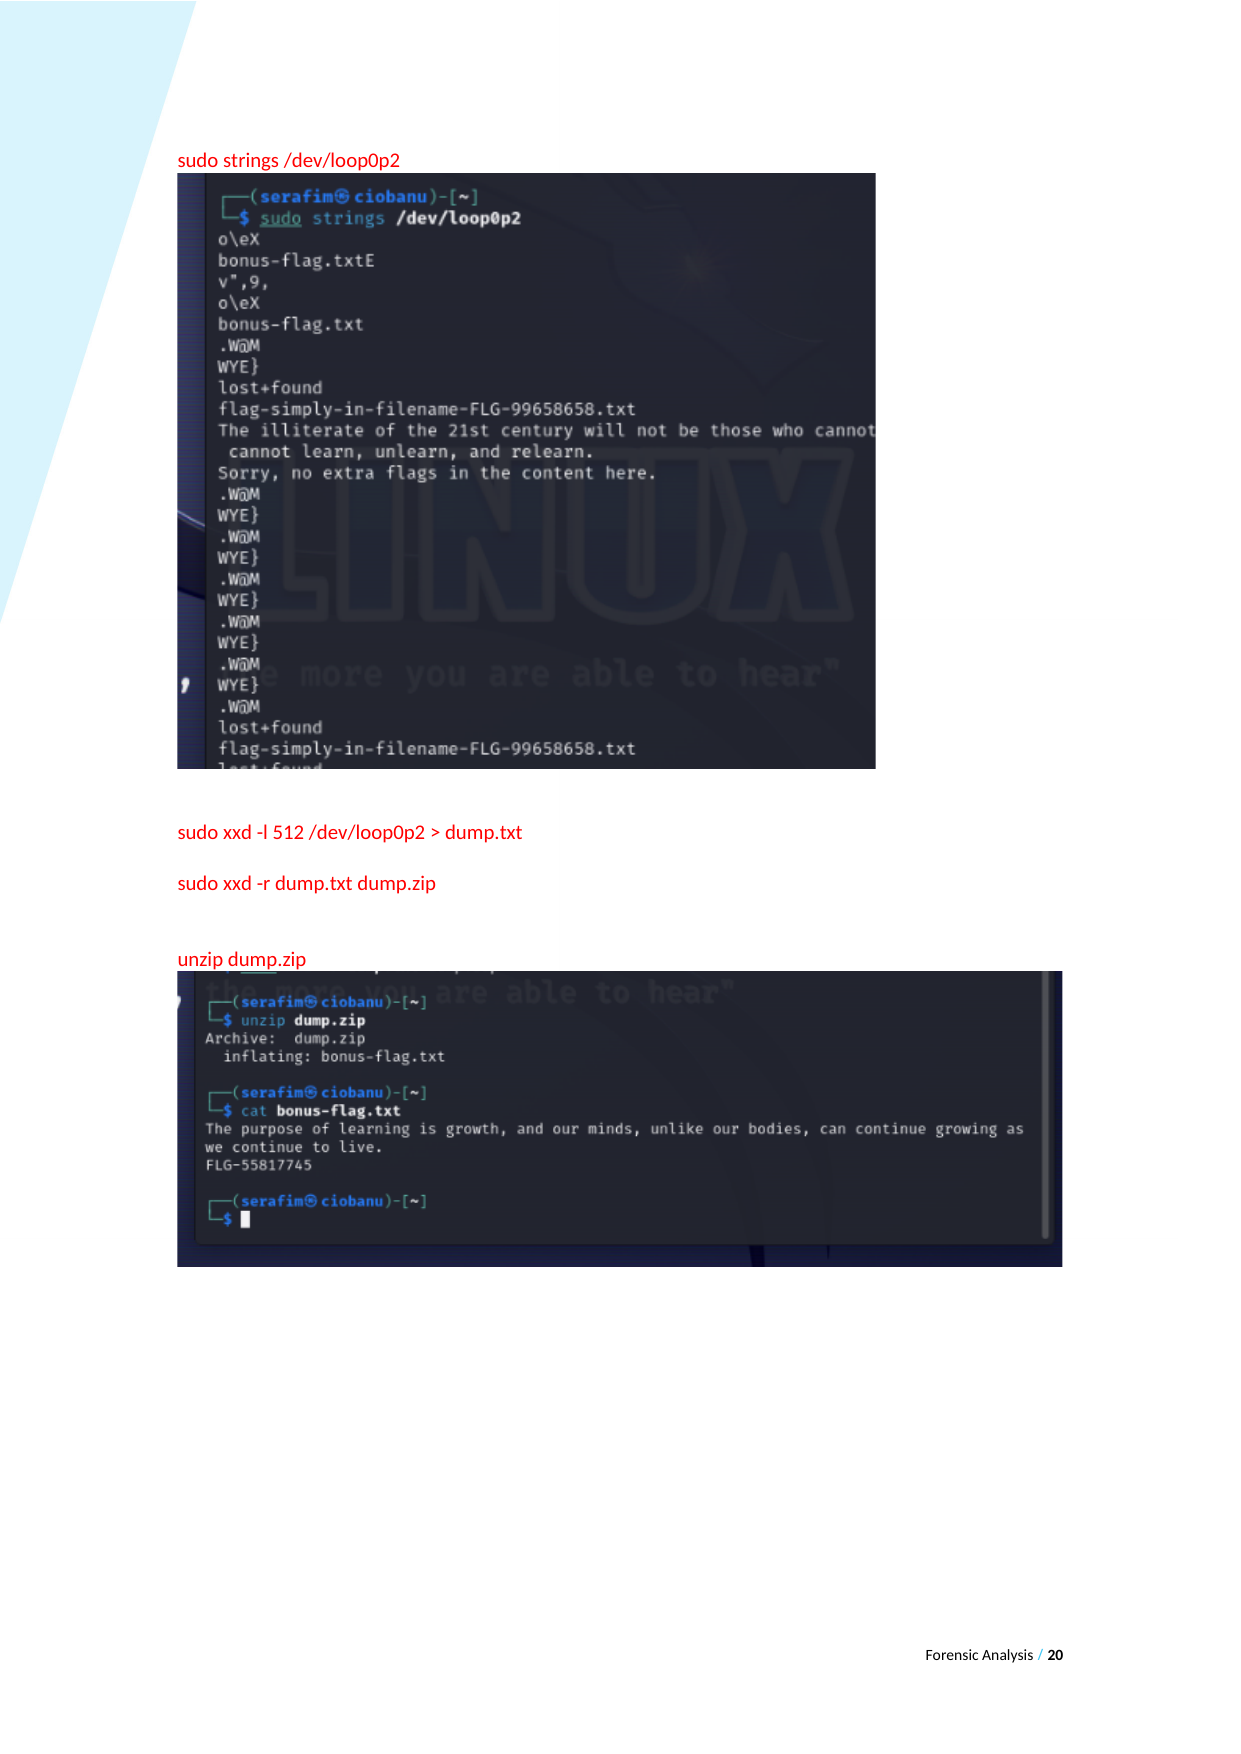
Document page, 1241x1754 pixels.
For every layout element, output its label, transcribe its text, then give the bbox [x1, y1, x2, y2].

picture [0, 1, 1179, 1267]
text sudo xxd -r dump.txt dump.zip [177, 870, 1063, 896]
text sudo xxd -l 512 /dev/loop0p2 > dump.txt [177, 819, 1063, 845]
text sudo strings /dev/loop0p2 [177, 148, 1063, 173]
text unzip dump.zip [177, 946, 1063, 971]
